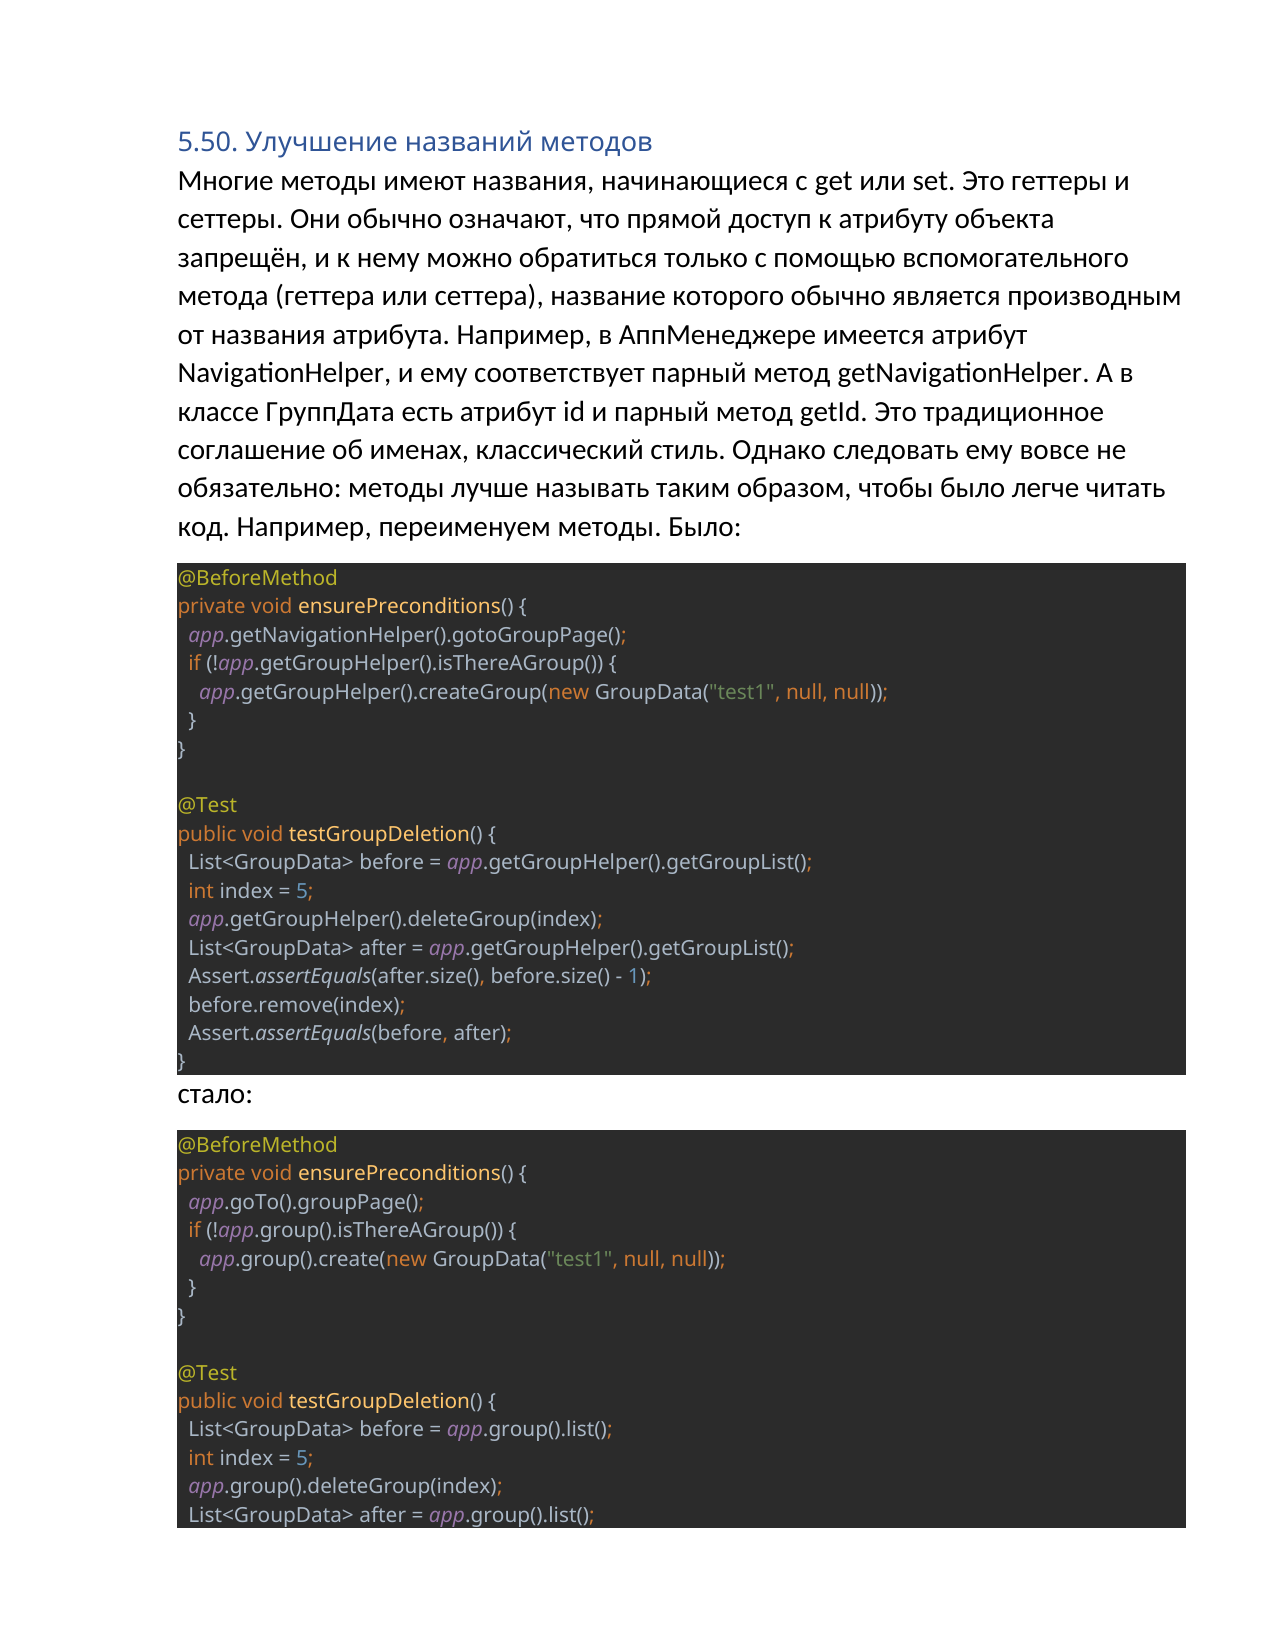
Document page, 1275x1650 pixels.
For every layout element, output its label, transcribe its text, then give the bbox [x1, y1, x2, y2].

text @Test public void testGroupDeletion() { List<GroupData> before = app.getGroupHelper().getGroupList(); int index = 5; app.getGroupHelper().deleteGroup(index); List<GroupData> after = app.getGroupHelper().getGroupList(); Assert.assertEquals(after.size(), before.size() - 1); before.remove(index); Assert.assertEquals(before, after); } [177, 791, 1186, 1075]
subtitle 5.50. Улучшение названий методов [177, 122, 1186, 159]
text @BeforeMethod private void ensurePreconditions() { app.getNavigationHelper().gotoGroupPage(); if (!app.getGroupHelper().isThereAGroup()) { app.getGroupHelper().createGroup(new GroupData("test1", null, null)); } } [177, 563, 1186, 762]
text стало: [177, 1075, 1186, 1111]
text Многие методы имеют названия, начинающиеся с get или set. Это геттеры и сеттеры. Они обычно означают, что прямой доступ к атрибуту объекта запрещён, и к нему можно обратиться только с помощью вспомогательного метода (геттера или сеттера), название которого обычно является производным от названия атрибута. Например, в АппМенеджере имеется атрибут NavigationHelper, и ему соответствует парный метод getNavigationHelper. А в классе ГруппДата есть атрибут id и парный метод getId. Это традиционное соглашение об именах, классический стиль. Однако следовать ему вовсе не обязательно: методы лучше называть таким образом, чтобы было легче читать код. Например, переименуем методы. Было: [177, 162, 1186, 544]
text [177, 1130, 1186, 1528]
